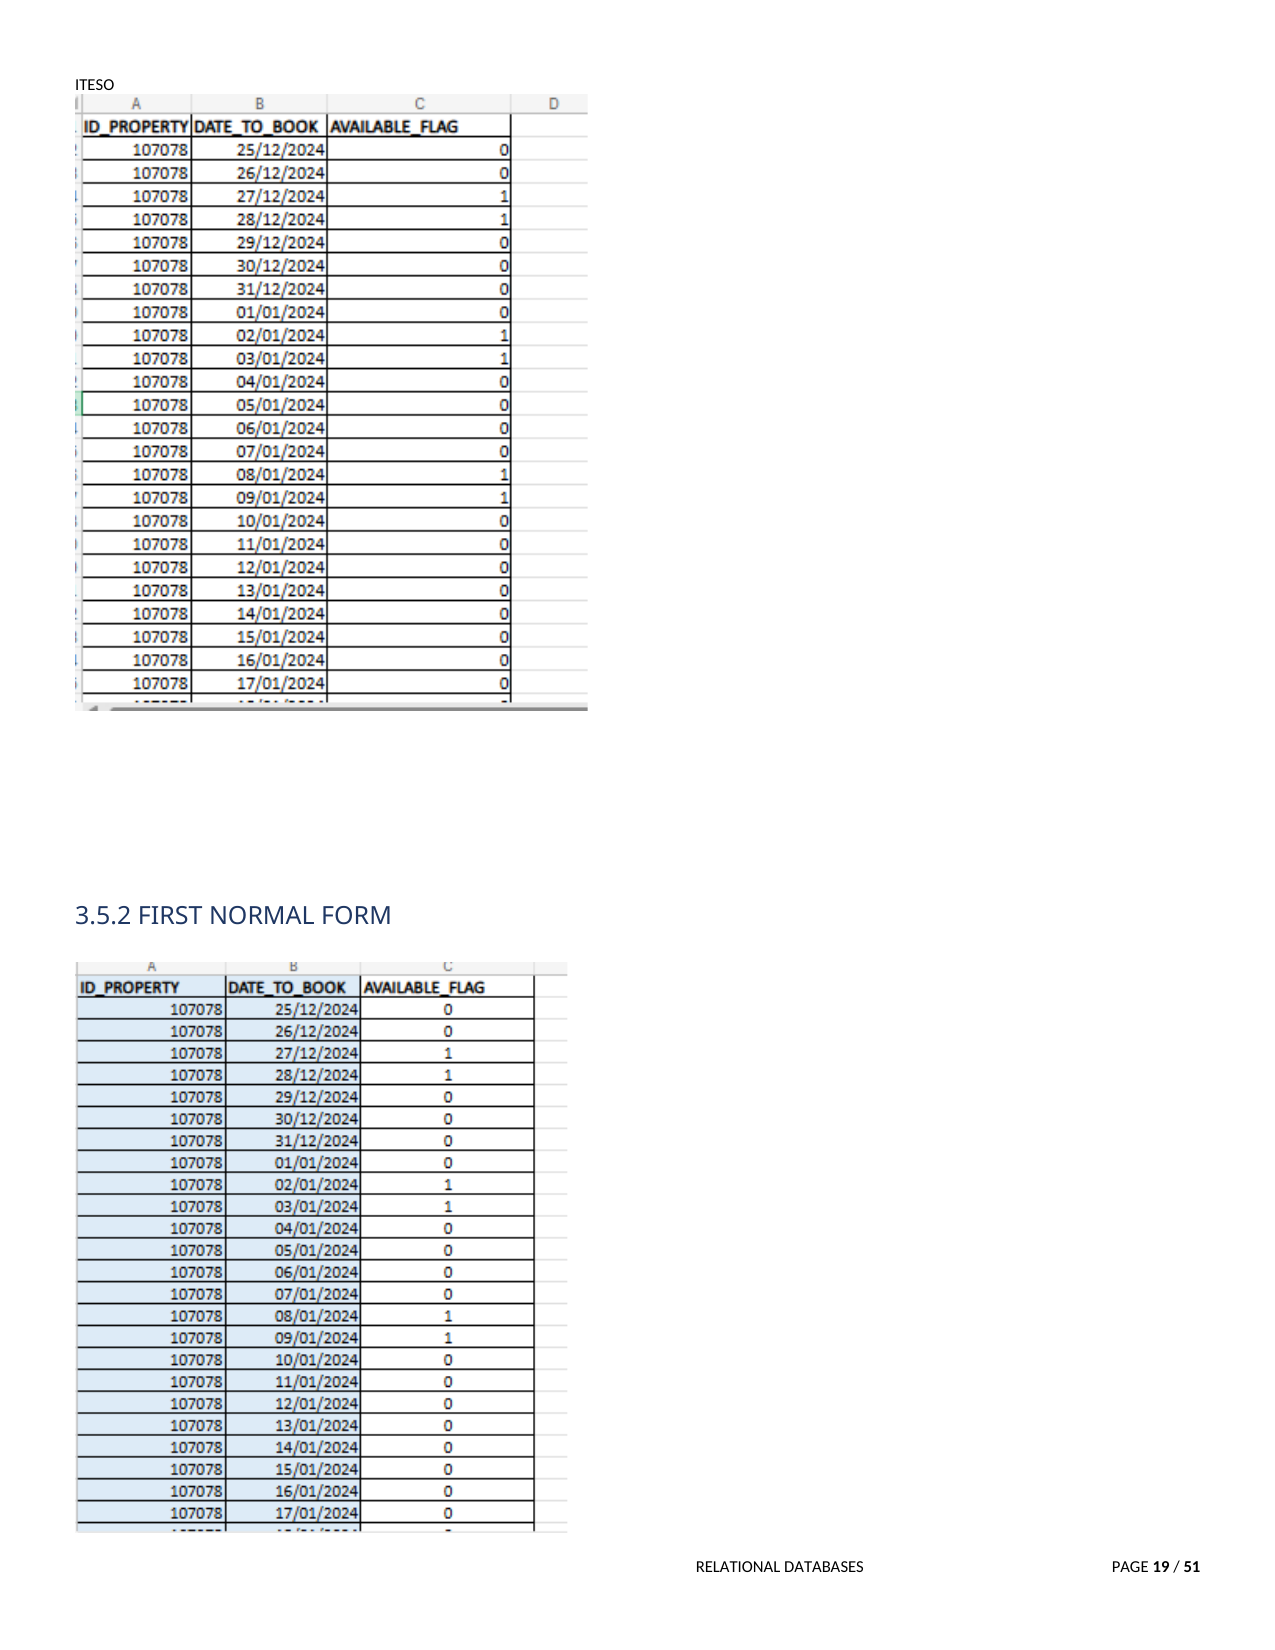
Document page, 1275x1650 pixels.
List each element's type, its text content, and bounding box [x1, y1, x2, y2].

picture [75, 94, 588, 711]
subtitle 3.5.2 FIRST NORMAL FORM [75, 898, 1200, 932]
picture [75, 962, 568, 1533]
